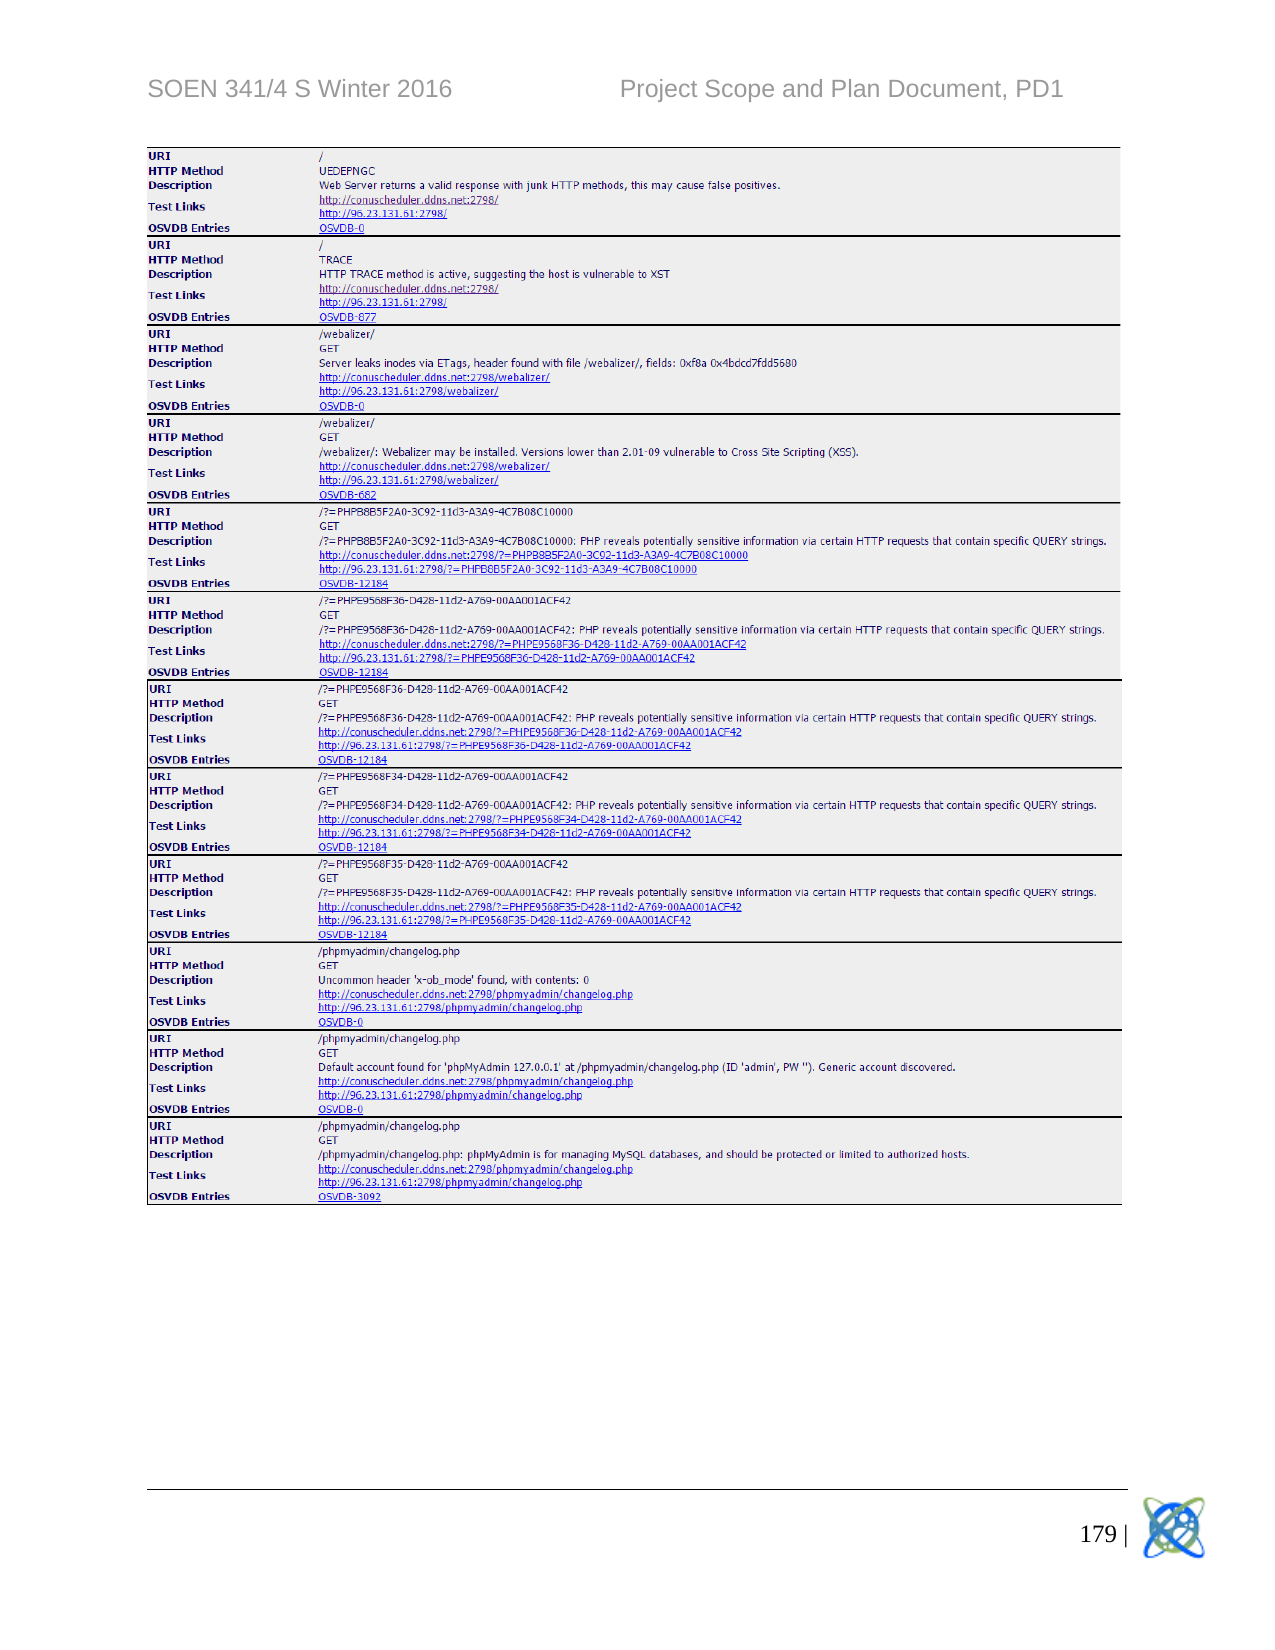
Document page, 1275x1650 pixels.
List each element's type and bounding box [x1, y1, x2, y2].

picture [1123, 1490, 1224, 1566]
picture [147, 147, 1122, 1205]
